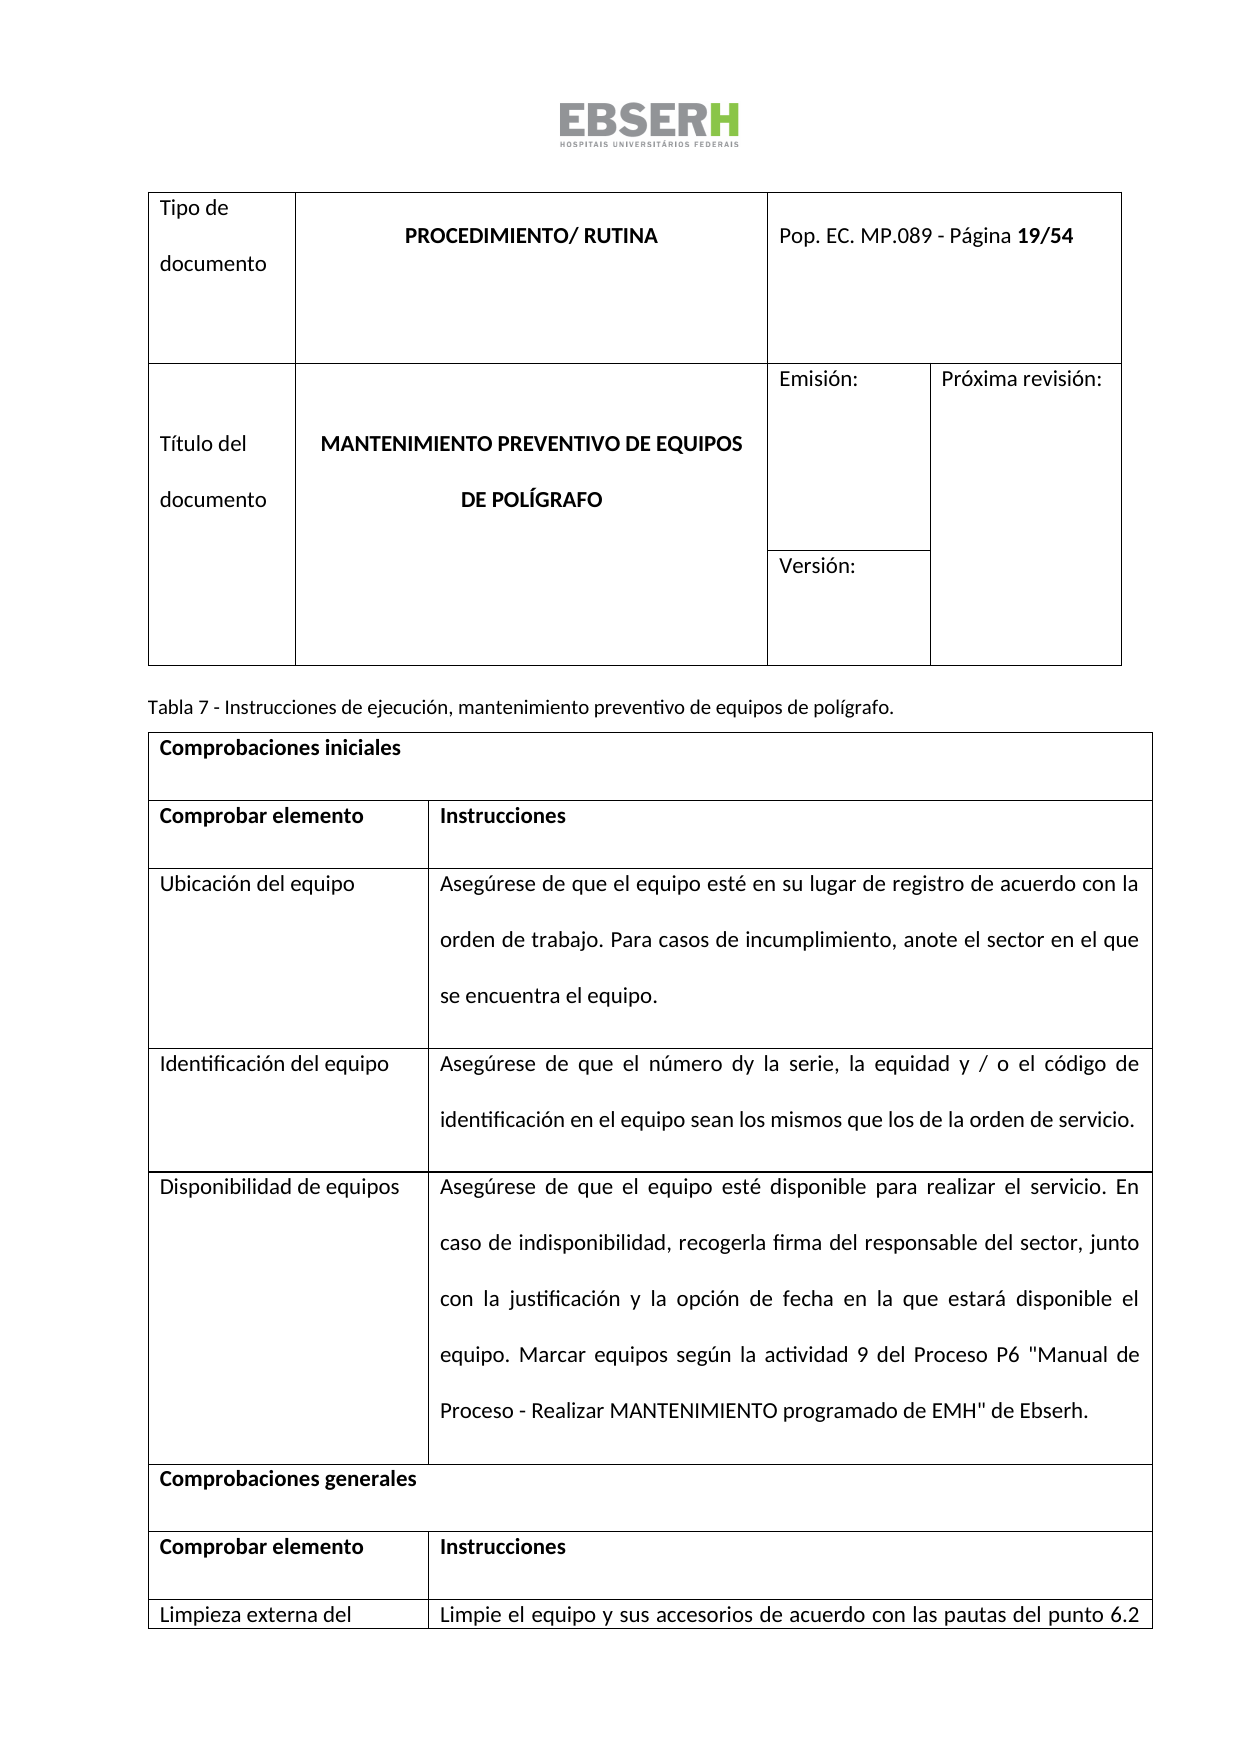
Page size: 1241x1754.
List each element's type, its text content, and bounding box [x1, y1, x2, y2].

table_cell Disponibilidad de equipos [149, 1173, 428, 1463]
table_cell Identificación del equipo [149, 1049, 428, 1171]
text Tabla 7 - Instrucciones de ejecución, mantenimiento preventivo de equipos de polígrafo. [148, 694, 1152, 719]
table_cell Instrucciones [429, 801, 1152, 868]
table_cell Asegúrese de que el equipo esté disponible para realizar el servicio. En caso de indisponibilidad, recogerla firma del responsable del sector, junto con la justificación y la opción de fecha en la que estará disponible el equipo. Marcar equipos según la actividad 9 del Proceso P6 "Manual de Proceso - Realizar MANTENIMIENTO programado de EMH" de Ebserh. [429, 1173, 1152, 1463]
table_cell Asegúrese de que el número dy la serie, la equidad y / o el código de identificación en el equipo sean los mismos que los de la orden de servicio. [429, 1049, 1152, 1171]
table_cell Comprobar elemento [149, 801, 428, 868]
table_cell Ubicación del equipo [149, 869, 428, 1048]
table_cell Comprobar elemento [149, 1532, 428, 1599]
table_cell Comprobaciones generales [149, 1465, 1152, 1531]
picture [558, 101, 741, 147]
table_cell Limpie el equipo y sus accesorios de acuerdo con las pautas del punto 6.2 de este procedimiento. [429, 1600, 1152, 1628]
table_cell Limpieza externa del equipo [149, 1600, 428, 1628]
table_cell Instrucciones [429, 1532, 1152, 1599]
table_header Comprobaciones iniciales [149, 733, 1152, 800]
table_cell Asegúrese de que el equipo esté en su lugar de registro de acuerdo con la orden de trabajo. Para casos de incumplimiento, anote el sector en el que se encuentra el equipo. [429, 869, 1152, 1048]
